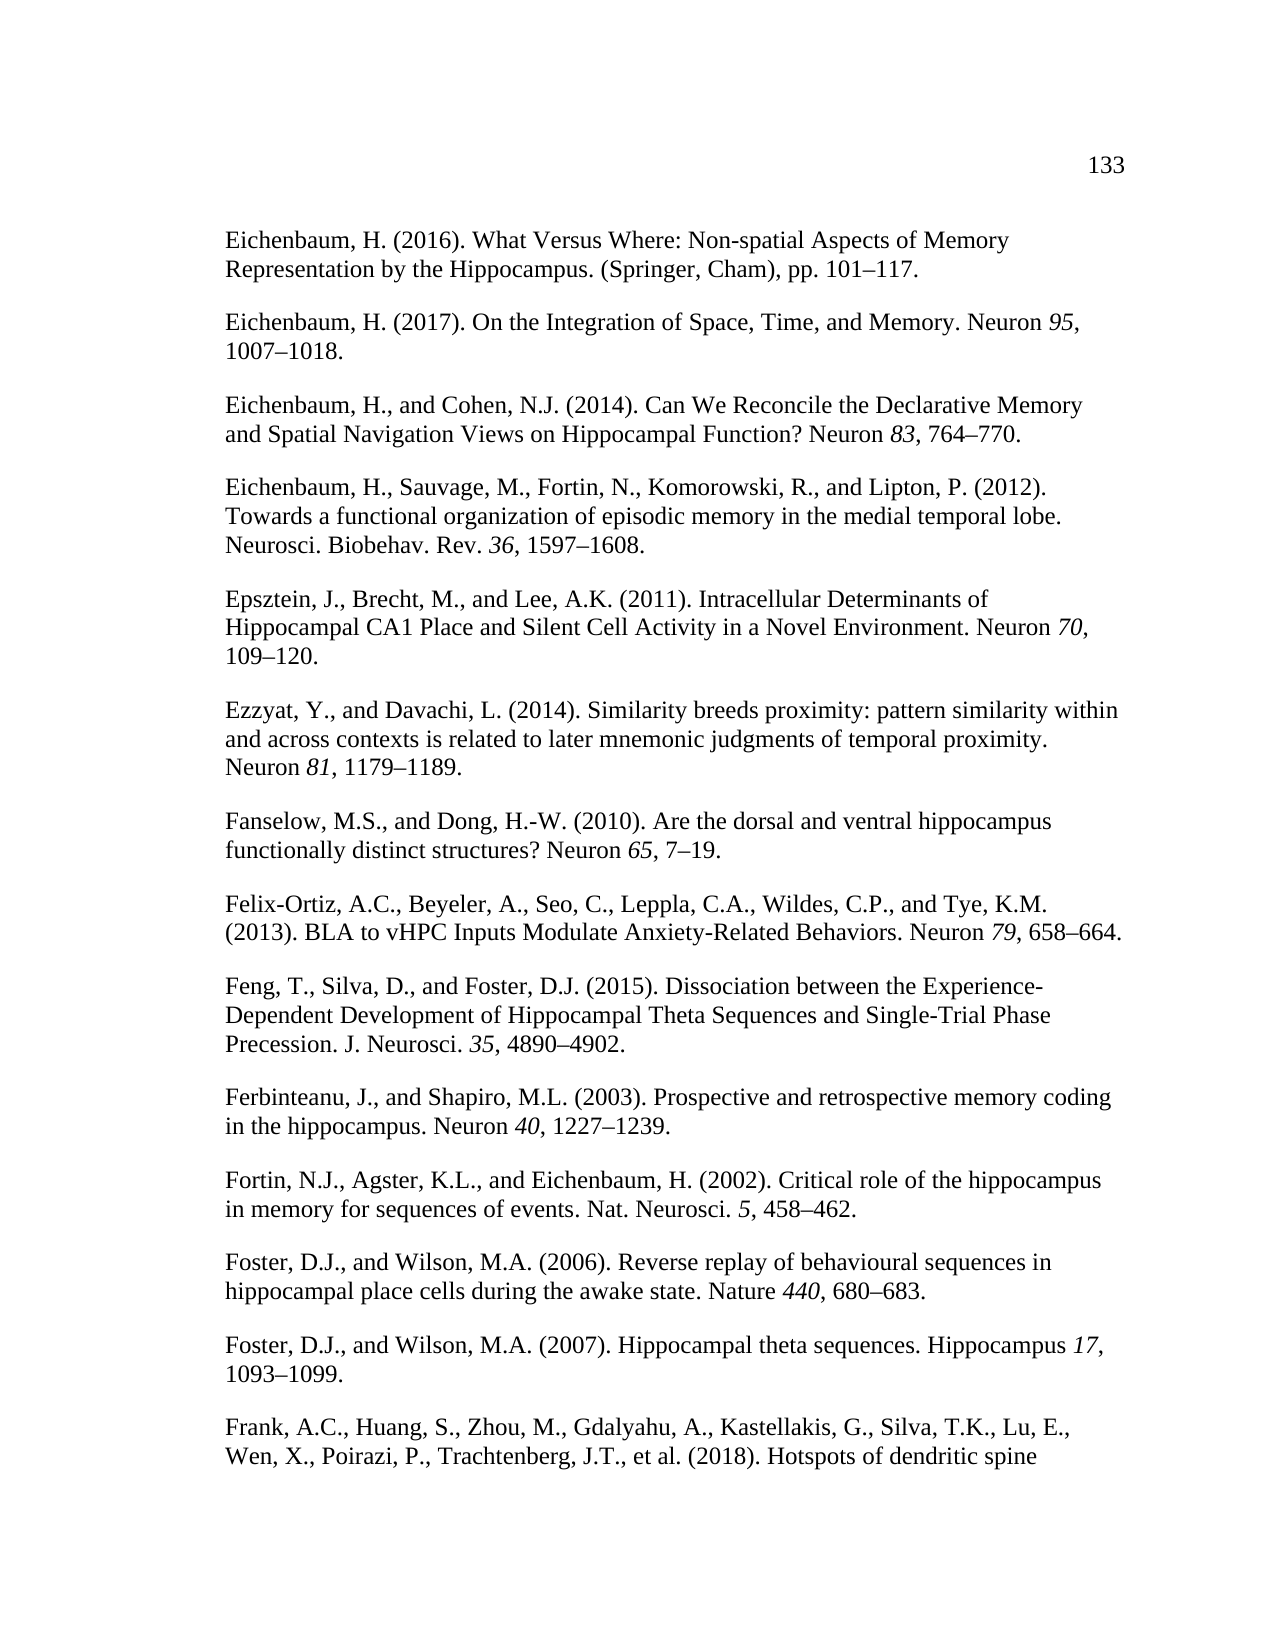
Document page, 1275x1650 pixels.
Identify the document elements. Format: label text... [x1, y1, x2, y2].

text Ezzyat, Y., and Davachi, L. (2014). Similarity breeds proximity: pattern similarity within and across contexts is related to later mnemonic judgments of temporal proximity. Neuron 81, 1179–1189. [225, 695, 1125, 781]
text Eichenbaum, H., Sauvage, M., Fortin, N., Komorowski, R., and Lipton, P. (2012). Towards a functional organization of episodic memory in the medial temporal lobe. Neurosci. Biobehav. Rev. 36, 1597–1608. [225, 472, 1125, 559]
text Ferbinteanu, J., and Shapiro, M.L. (2003). Prospective and retrospective memory coding in the hippocampus. Neuron 40, 1227–1239. [225, 1082, 1125, 1140]
text Eichenbaum, H. (2017). On the Integration of Space, Time, and Memory. Neuron 95, 1007–1018. [225, 307, 1125, 365]
text Fanselow, M.S., and Dong, H.-W. (2010). Are the dorsal and ventral hippocampus functionally distinct structures? Neuron 65, 7–19. [225, 806, 1125, 864]
text Felix-Ortiz, A.C., Beyeler, A., Seo, C., Leppla, C.A., Wildes, C.P., and Tye, K.M. (2013). BLA to vHPC Inputs Modulate Anxiety-Related Behaviors. Neuron 79, 658–664. [225, 889, 1125, 946]
text Fortin, N.J., Agster, K.L., and Eichenbaum, H. (2002). Critical role of the hippocampus in memory for sequences of events. Nat. Neurosci. 5, 458–462. [225, 1165, 1125, 1222]
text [225, 1412, 1125, 1470]
text Eichenbaum, H. (2016). What Versus Where: Non-spatial Aspects of Memory Representation by the Hippocampus. (Springer, Cham), pp. 101–117. [225, 225, 1125, 282]
text Feng, T., Silva, D., and Foster, D.J. (2015). Dissociation between the Experience-Dependent Development of Hippocampal Theta Sequences and Single-Trial Phase Precession. J. Neurosci. 35, 4890–4902. [225, 971, 1125, 1057]
text Foster, D.J., and Wilson, M.A. (2007). Hippocampal theta sequences. Hippocampus 17, 1093–1099. [225, 1330, 1125, 1387]
text Foster, D.J., and Wilson, M.A. (2006). Reverse replay of behavioural sequences in hippocampal place cells during the awake state. Nature 440, 680–683. [225, 1247, 1125, 1305]
text Epsztein, J., Brecht, M., and Lee, A.K. (2011). Intracellular Determinants of Hippocampal CA1 Place and Silent Cell Activity in a Novel Environment. Neuron 70, 109–120. [225, 584, 1125, 670]
text Eichenbaum, H., and Cohen, N.J. (2014). Can We Reconcile the Declarative Memory and Spatial Navigation Views on Hippocampal Function? Neuron 83, 764–770. [225, 390, 1125, 447]
